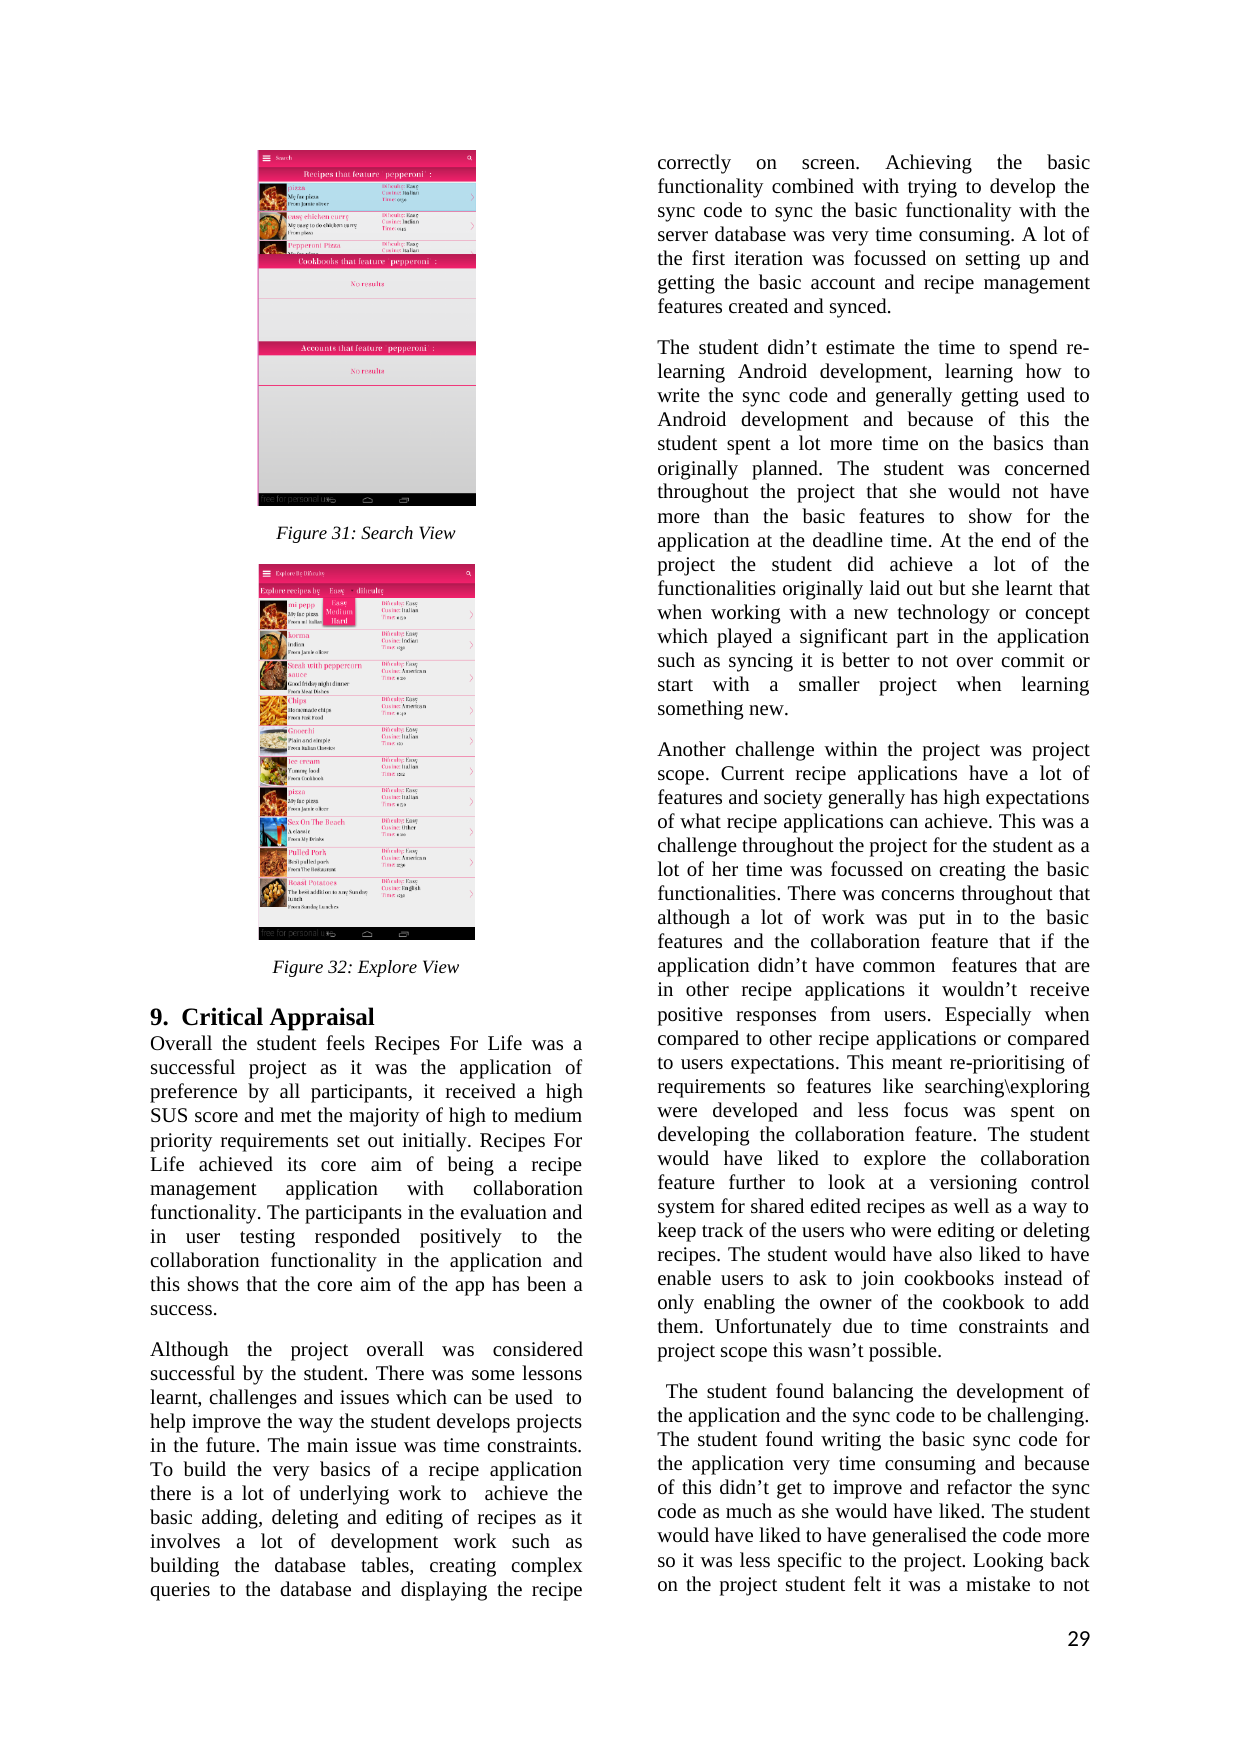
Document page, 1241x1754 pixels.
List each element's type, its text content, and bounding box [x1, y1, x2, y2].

text The student didn’t estimate the time to spend re-learning Android development, learning how to write the sync code and generally getting used to Android development and because of this the student spent a lot more time on the basics than originally planned. The student was concerned throughout the project that she would not have more than the basic features to show for the application at the deadline time. At the end of the project the student did achieve a lot of the functionalities originally laid out but she learnt that when working with a new technology or concept which played a significant part in the application such as syncing it is better to not over commit or start with a smaller project when learning something new. [657, 335, 1090, 720]
text Another challenge within the project was project scope. Current recipe applications have a lot of features and society generally has high expectations of what recipe applications can achieve. This was a challenge throughout the project for the student as a lot of her time was focussed on creating the basic functionalities. There was concerns throughout that although a lot of work was put in to the basic features and the collaboration feature that if the application didn’t have common features that are in other recipe applications it wouldn’t receive positive responses from users. Especially when compared to other recipe applications or compared to users expectations. This meant re-prioritising of requirements so features like searching\exploring were developed and less focus was spent on developing the collaboration feature. The student would have liked to explore the collaboration feature further to look at a versioning control system for shared edited recipes as well as a way to keep track of the users who were editing or deleting recipes. The student would have also liked to have enable users to ask to join cookbooks instead of only enabling the owner of the cookbook to add them. Unfortunately due to time constraints and project scope this wasn’t possible. [657, 737, 1090, 1362]
text Overall the student feels Recipes For Life was a successful project as it was the application of preference by all participants, it received a high SUS score and met the majority of high to medium priority requirements set out initially. Recipes For Life achieved its core aim of being a recipe management application with collaboration functionality. The participants in the evaluation and in user testing responded positively to the collaboration functionality in the application and this shows that the core aim of the app has been a success. [150, 1031, 583, 1320]
text Although the project overall was considered successful by the student. There was some lessons learnt, challenges and issues which can be used to help improve the way the student develops projects in the future. The main issue was time constraints. To build the very basics of a recipe application there is a lot of underlying work to achieve the basic adding, deleting and editing of recipes as it involves a lot of development work such as building the database tables, creating complex queries to the database and displaying the recipe correctly on screen. Achieving the basic functionality combined with trying to develop the sync code to sync the basic functionality with the server database was very time consuming. A lot of the first iteration was focussed on setting up and getting the basic account and recipe management features created and synced. [657, 150, 1090, 318]
picture [257, 150, 476, 506]
subtitle 9. Critical Appraisal [150, 1002, 583, 1031]
picture [258, 564, 475, 940]
text Although the project overall was considered successful by the student. There was some lessons learnt, challenges and issues which can be used to help improve the way the student develops projects in the future. The main issue was time constraints. To build the very basics of a recipe application there is a lot of underlying work to achieve the basic adding, deleting and editing of recipes as it involves a lot of development work such as building the database tables, creating complex queries to the database and displaying the recipe correctly on screen. Achieving the basic functionality combined with trying to develop the sync code to sync the basic functionality with the server database was very time consuming. A lot of the first iteration was focussed on setting up and getting the basic account and recipe management features created and synced. [150, 1337, 583, 1601]
